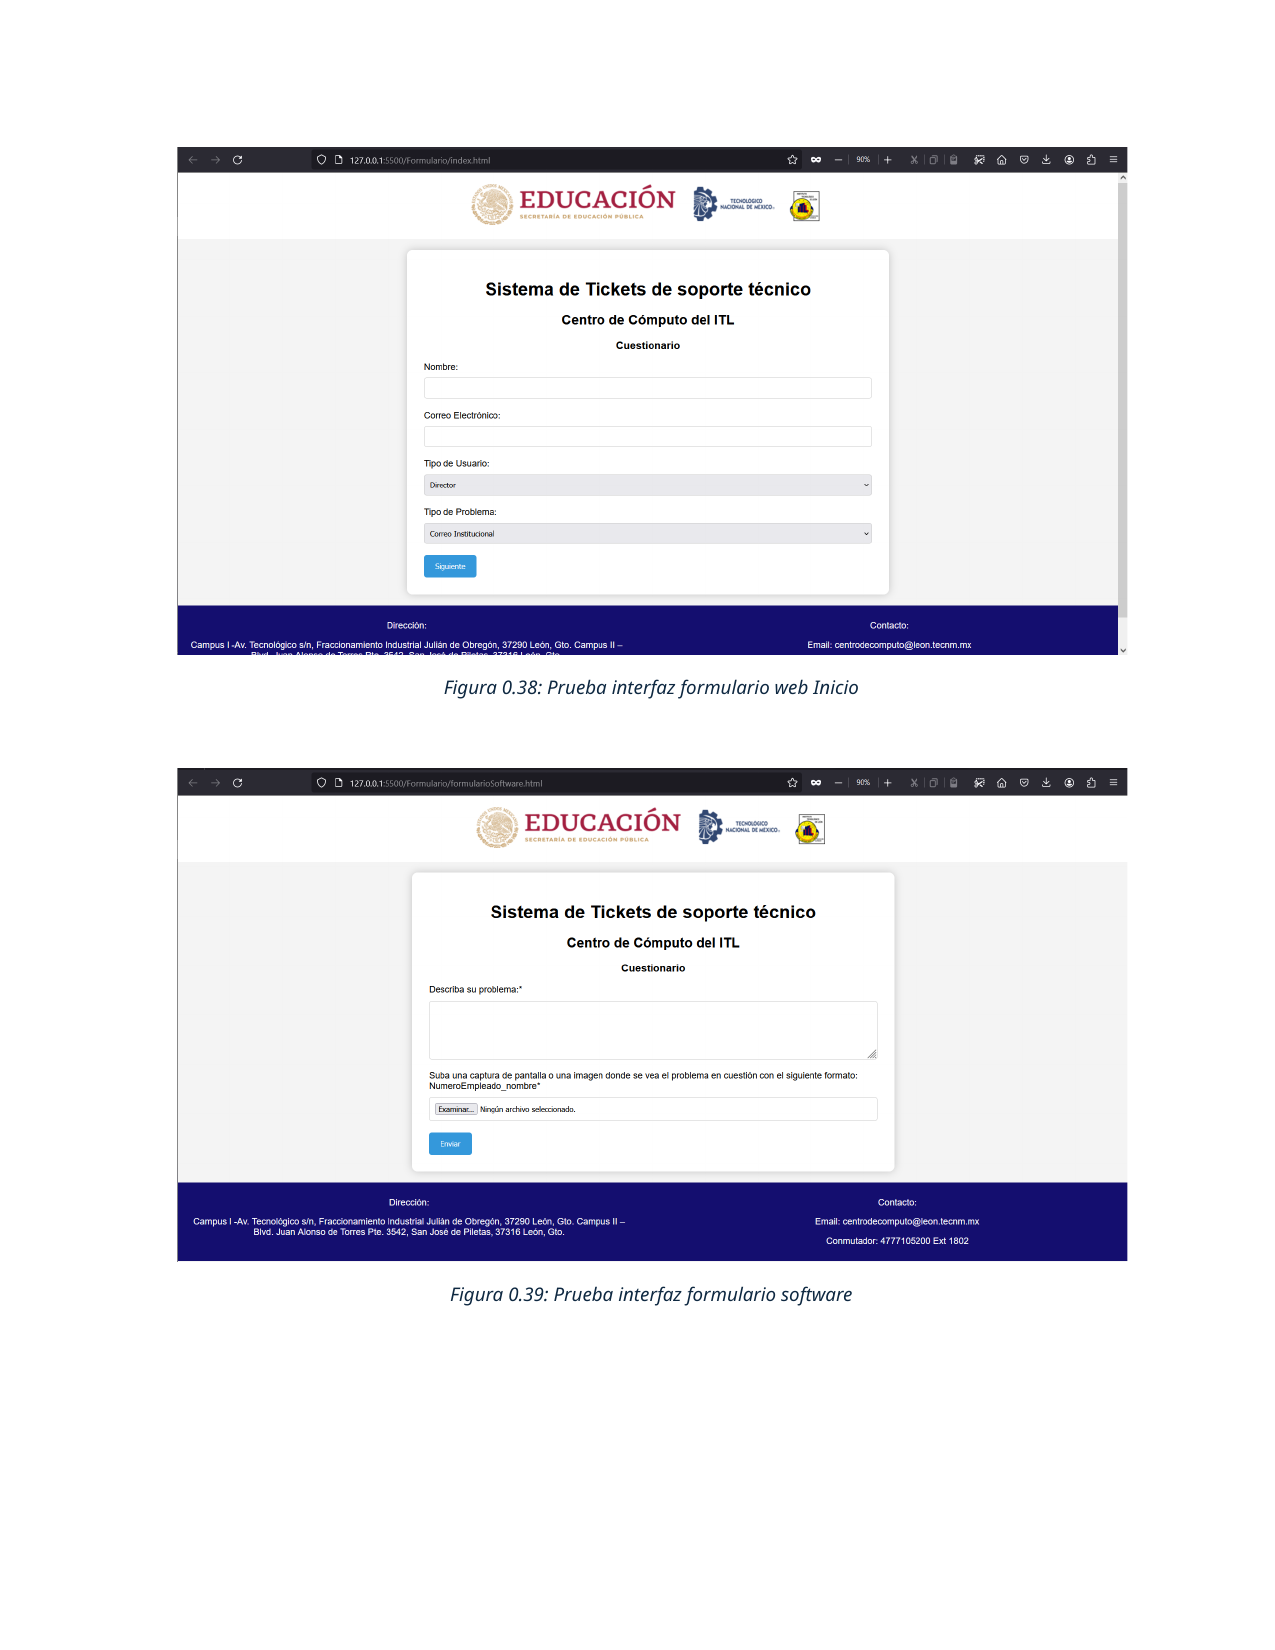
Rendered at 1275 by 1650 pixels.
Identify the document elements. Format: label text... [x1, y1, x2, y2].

picture [177, 768, 1128, 1262]
picture [177, 147, 1128, 655]
